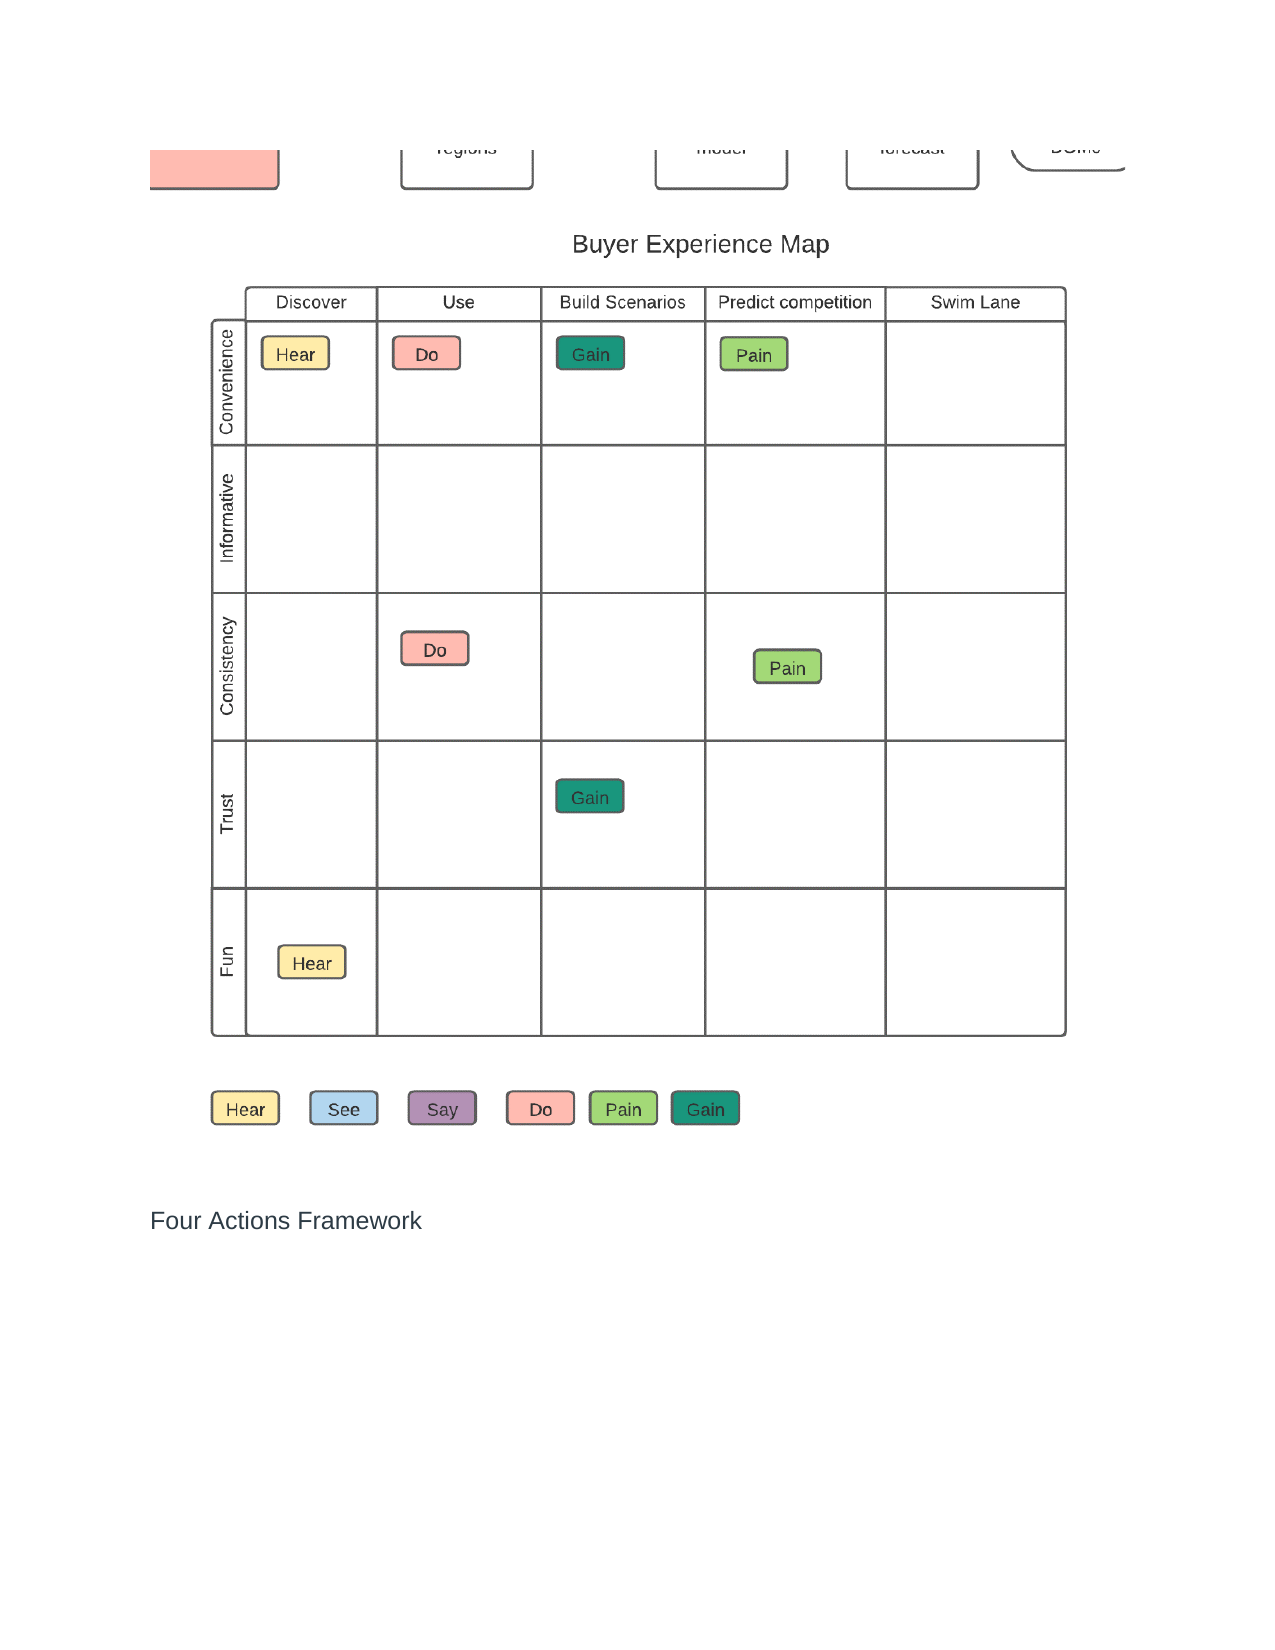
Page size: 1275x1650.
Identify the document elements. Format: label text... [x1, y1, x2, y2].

picture [150, 150, 1125, 1188]
text Four Actions Framework [150, 1206, 1125, 1235]
